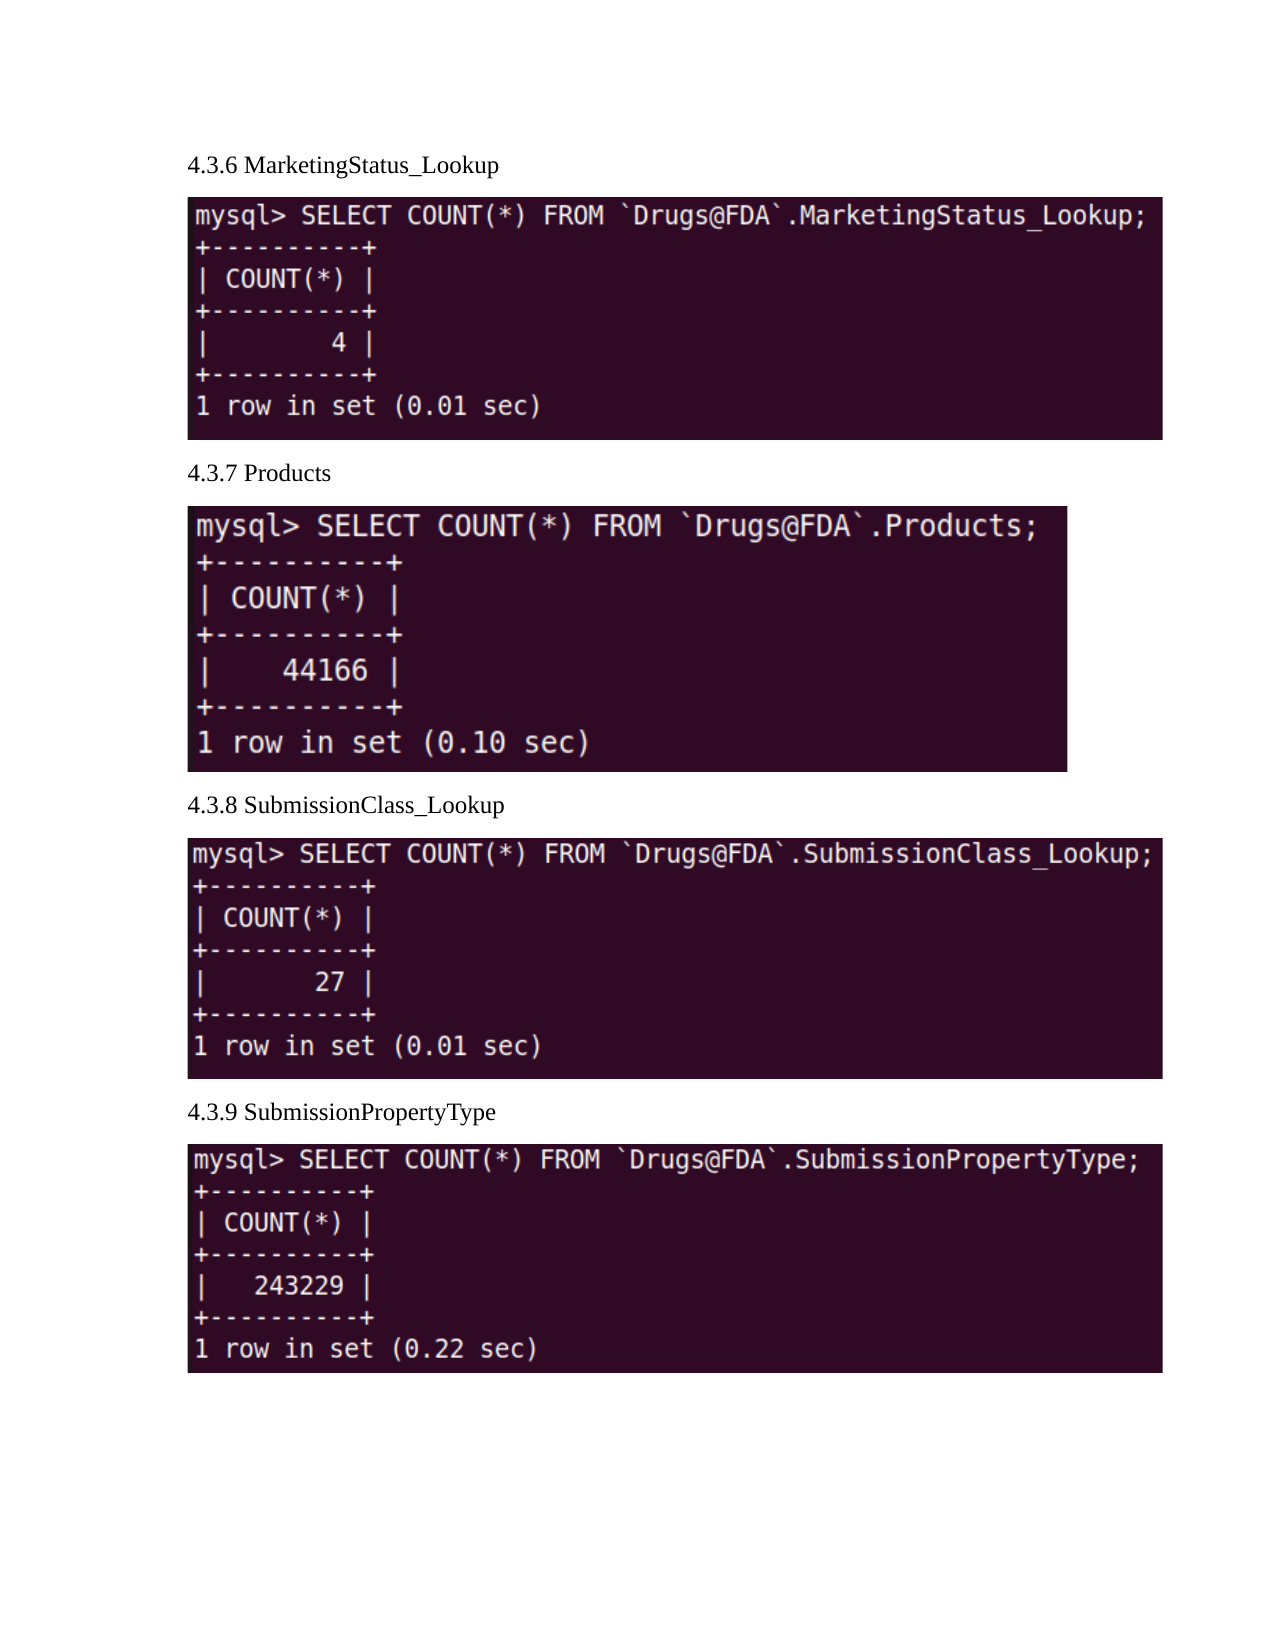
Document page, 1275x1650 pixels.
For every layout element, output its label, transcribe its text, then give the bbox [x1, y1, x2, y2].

picture [187, 197, 1163, 440]
picture [187, 506, 1068, 772]
text 4.3.7 Products [187, 458, 1125, 487]
text 4.3.9 SubmissionPropertyType [187, 1097, 1125, 1126]
text 4.3.6 MarketingStatus_Lookup [187, 150, 1125, 179]
picture [187, 838, 1163, 1079]
text 4.3.8 SubmissionClass_Lookup [187, 791, 1125, 819]
picture [187, 1144, 1163, 1373]
